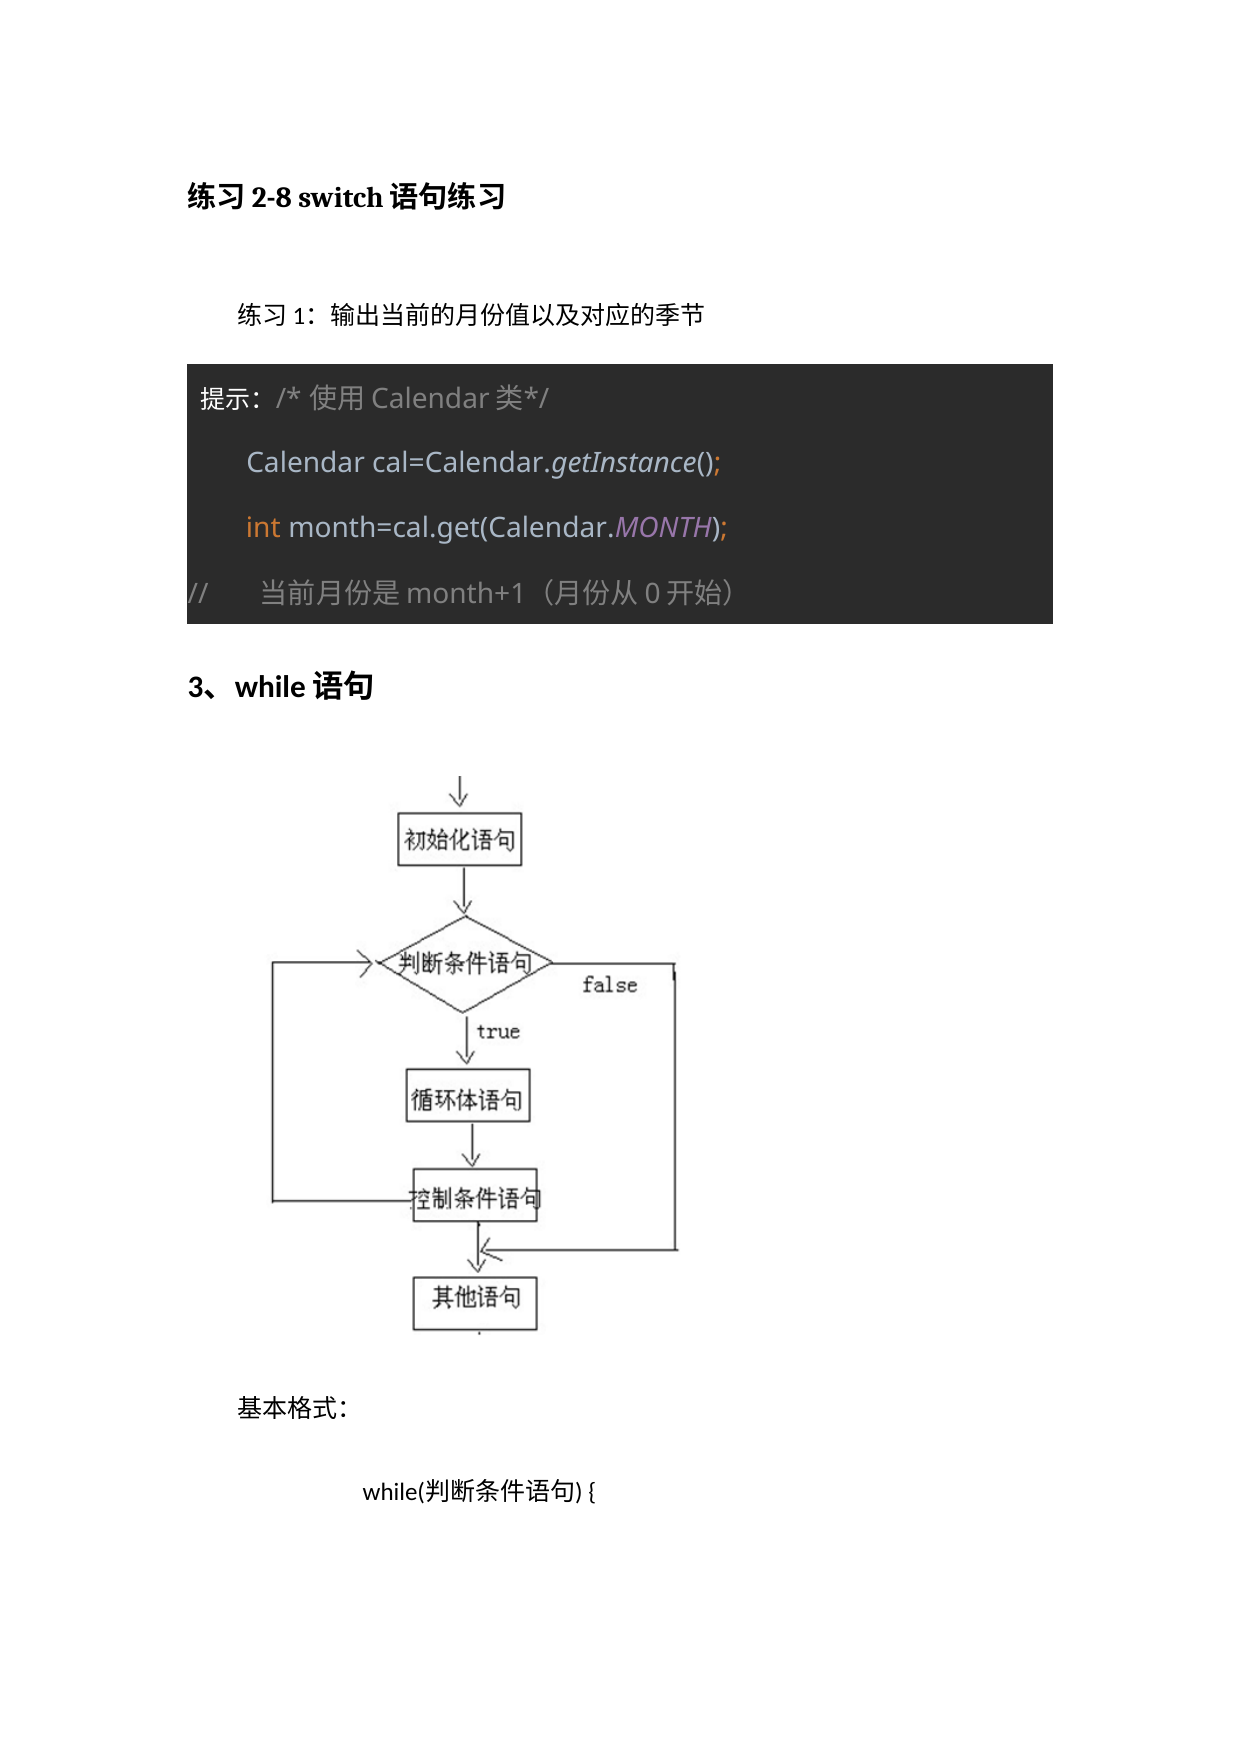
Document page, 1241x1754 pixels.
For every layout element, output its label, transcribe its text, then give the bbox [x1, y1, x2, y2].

picture [237, 776, 691, 1342]
subtitle 3、while语句 [187, 651, 1053, 716]
text 提示：/* 使用Calendar类*/ Calendar cal=Calendar.getInstance(); int month=cal.get(Calendar.MONTH); // 当前月份是month+1（月份从0开始） [187, 364, 1053, 624]
text 基本格式： [187, 1374, 1053, 1439]
text 练习1：输出当前的月份值以及对应的季节 [187, 281, 1053, 346]
subtitle 练习2-8 switch语句练习 [187, 162, 1053, 227]
text while(判断条件语句) { [187, 1457, 1053, 1522]
